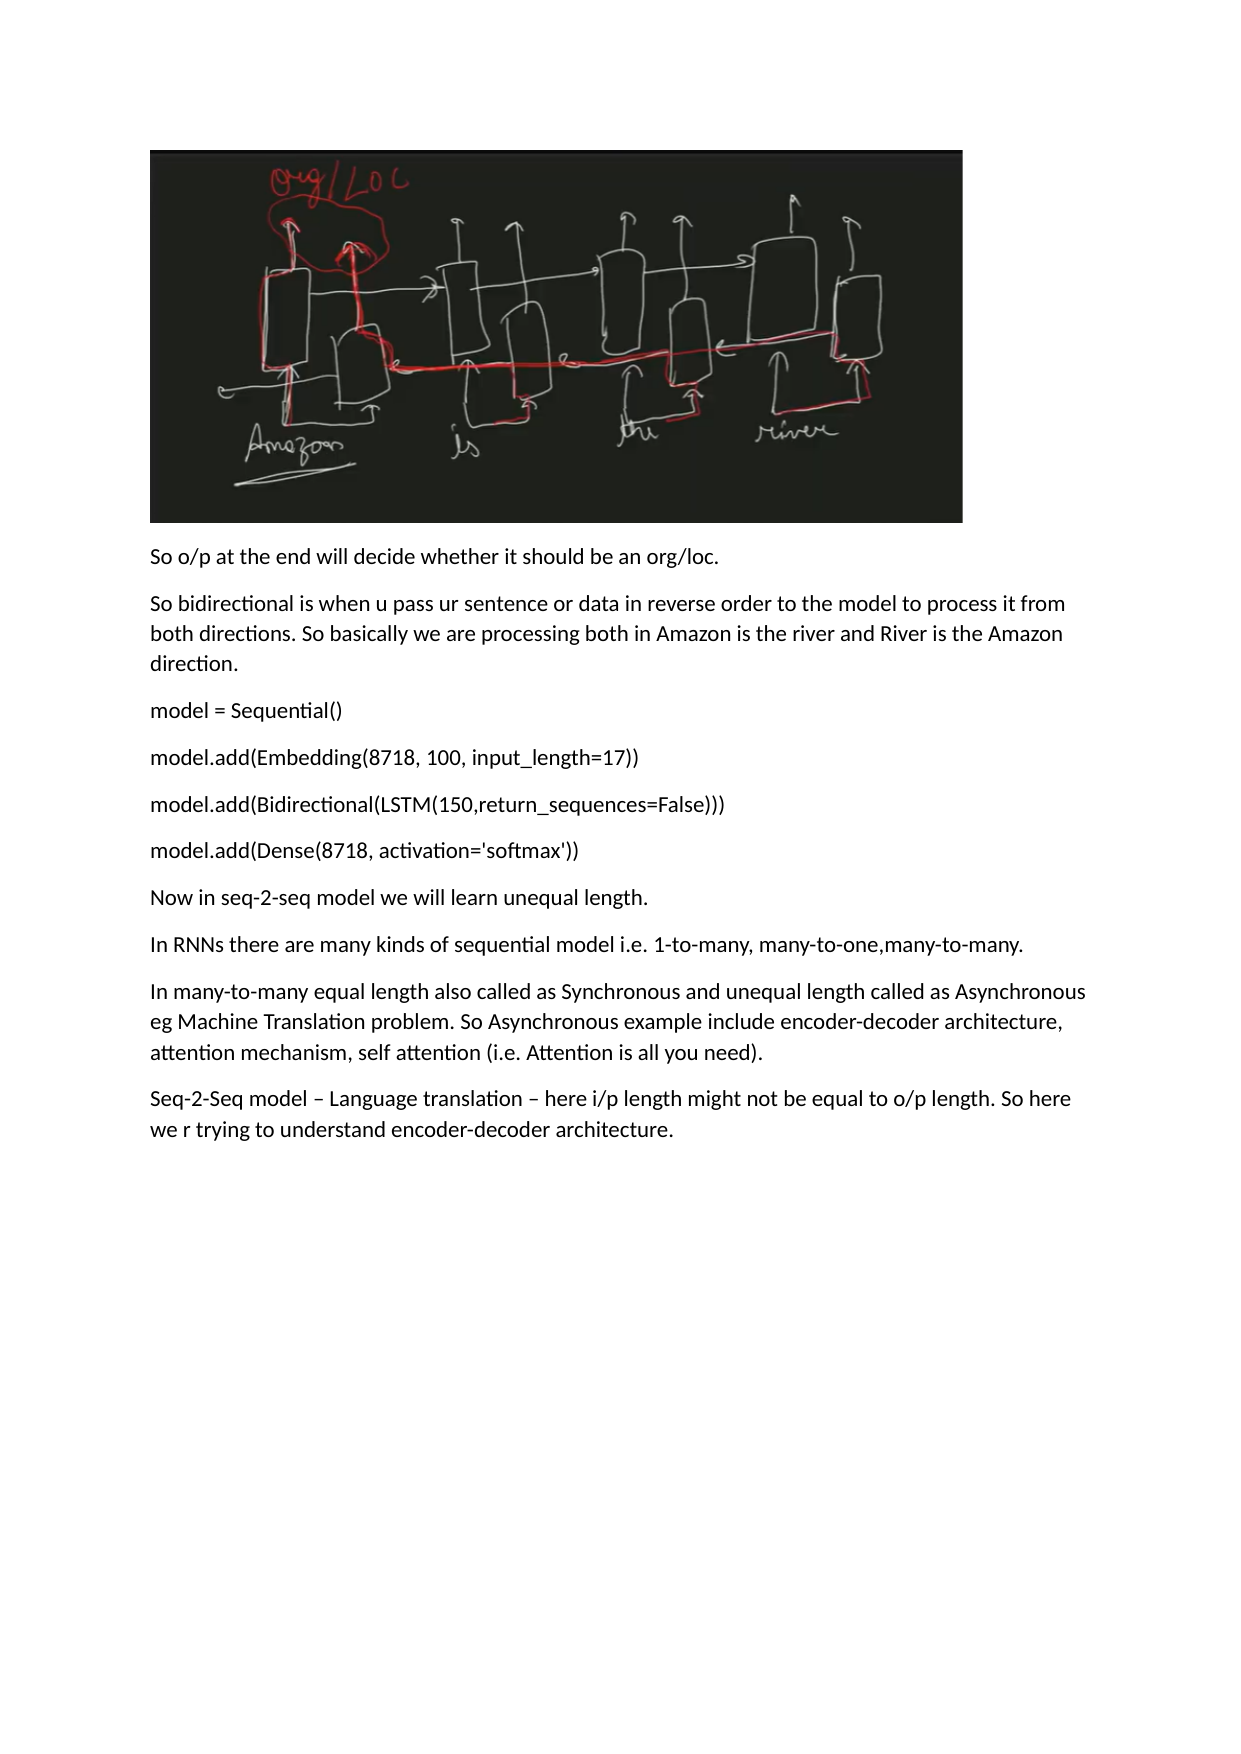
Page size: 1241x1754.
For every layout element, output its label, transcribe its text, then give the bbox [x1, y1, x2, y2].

picture [150, 150, 963, 523]
text In many-to-many equal length also called as Synchronous and unequal length called as Asynchronous eg Machine Translation problem. So Asynchronous example include encoder-decoder architecture, attention mechanism, self attention (i.e. Attention is all you need). [150, 977, 1090, 1066]
text So bidirectional is when u pass ur sentence or data in reverse order to the model to process it from both directions. So basically we are processing both in Amazon is the river and River is the Amazon direction. [150, 589, 1090, 677]
text model = Sequential() [150, 696, 1090, 724]
text model.add(Embedding(8718, 100, input_length=17)) [150, 743, 1090, 771]
text Seq-2-Seq model – Language translation – here i/p length might not be equal to o/p length. So here we r trying to understand encoder-decoder architecture. [150, 1084, 1090, 1143]
text model.add(Dense(8718, activation='softmax')) [150, 837, 1090, 864]
text Now in seq-2-seq model we will learn unequal length. [150, 883, 1090, 911]
text So o/p at the end will decide whether it should be an org/loc. [150, 542, 1090, 570]
text In RNNs there are many kinds of sequential model i.e. 1-to-many, many-to-one,many-to-many. [150, 930, 1090, 958]
text model.add(Bidirectional(LSTM(150,return_sequences=False))) [150, 790, 1090, 818]
